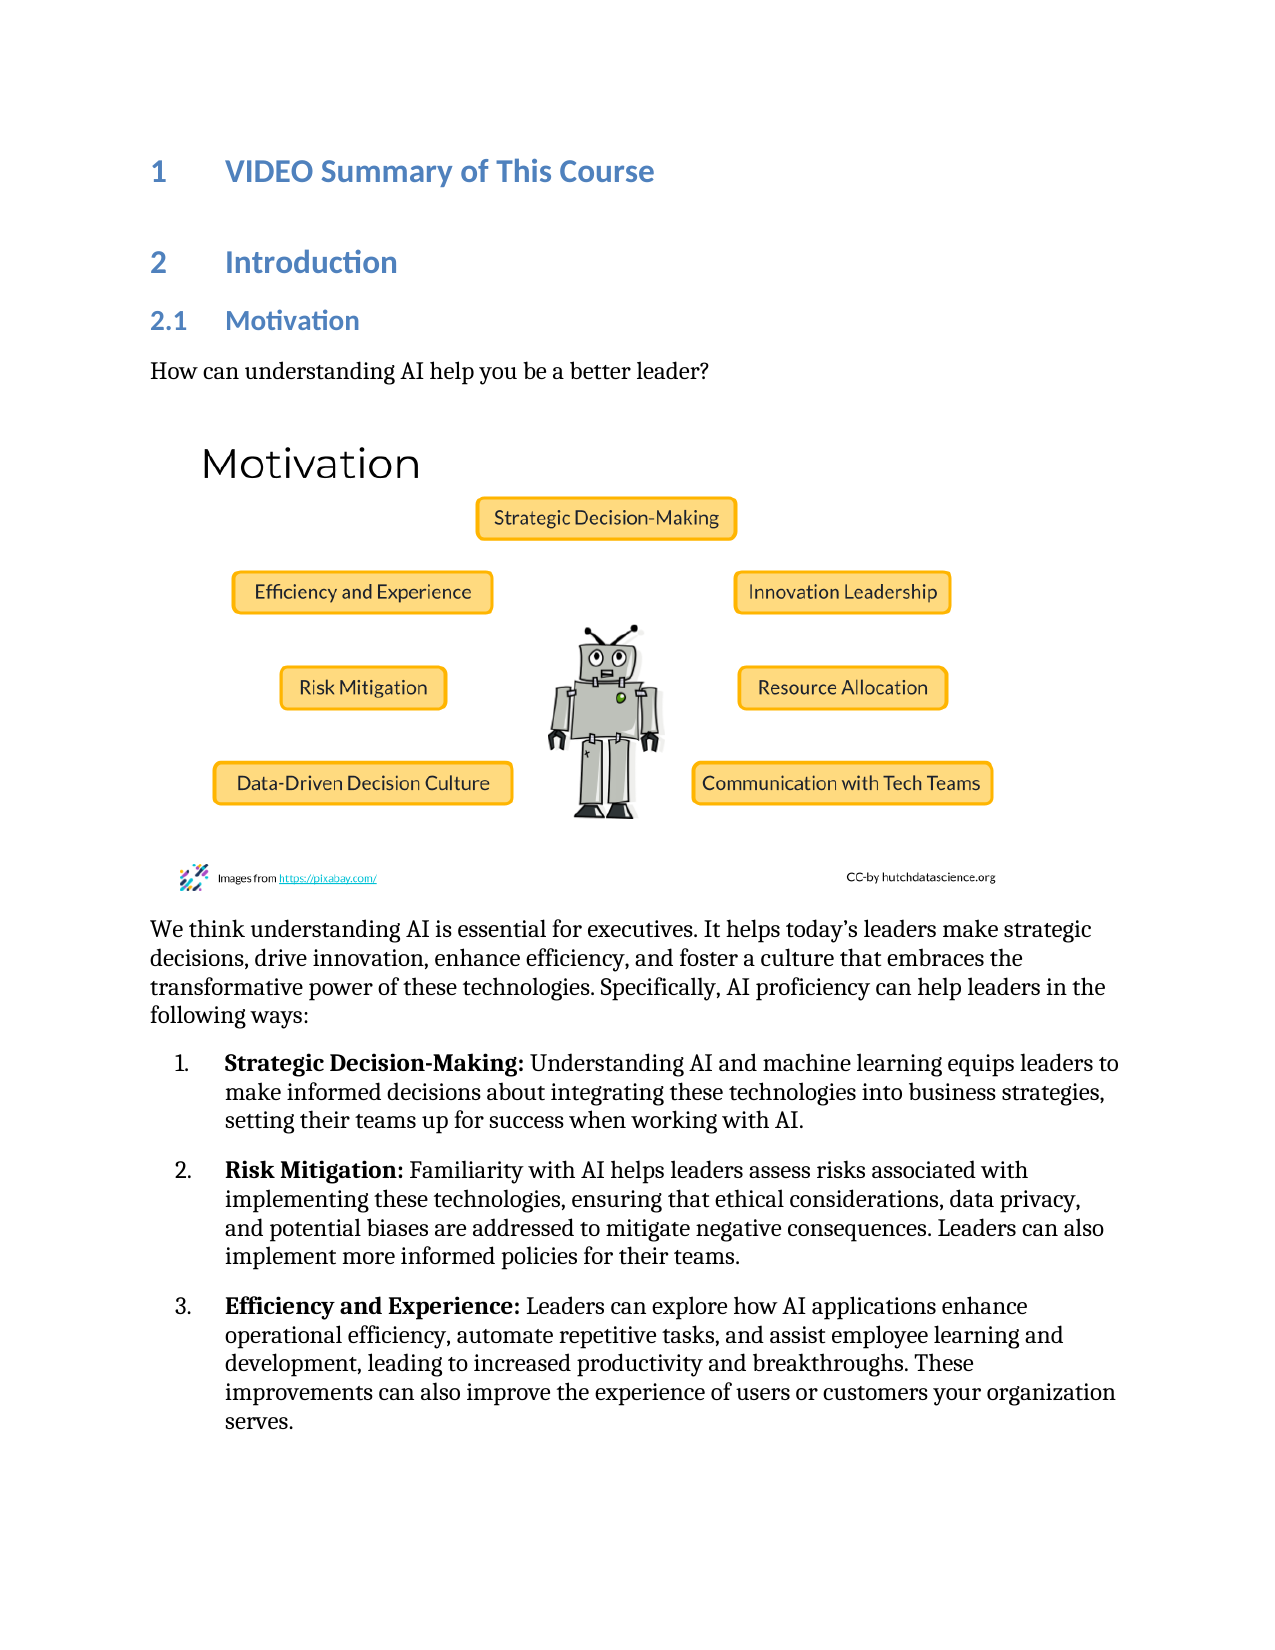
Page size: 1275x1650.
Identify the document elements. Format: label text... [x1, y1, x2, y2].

text How can understanding AI help you be a better leader? [150, 357, 1125, 385]
text We think understanding AI is essential for executives. It helps today’s leaders make strategic decisions, drive innovation, enhance efficiency, and foster a culture that embraces the transformative power of these technologies. Specifically, AI proficiency can help leaders in the following ways: [150, 915, 1125, 1030]
subtitle 1 VIDEO Summary of This Course [150, 150, 1125, 191]
subtitle 2.1 Motivation [150, 302, 1125, 338]
subtitle 2 Introduction [150, 241, 1125, 281]
list Strategic Decision-Making: Understanding AI and machine learning equips leaders to make informed decisions about integrating these technologies into business strategies, setting their teams up for success when working with AI. [175, 1049, 1125, 1135]
list Risk Mitigation: Familiarity with AI helps leaders assess risks associated with implementing these technologies, ensuring that ethical considerations, data privacy, and potential biases are addressed to mitigate negative consequences. Leaders can also implement more informed policies for their teams. [175, 1156, 1125, 1271]
picture [168, 404, 1044, 897]
list Efficiency and Experience: Leaders can explore how AI applications enhance operational efficiency, automate repetitive tasks, and assist employee learning and development, leading to increased productivity and breakthroughs. These improvements can also improve the experience of users or customers your organization serves. [175, 1292, 1125, 1436]
